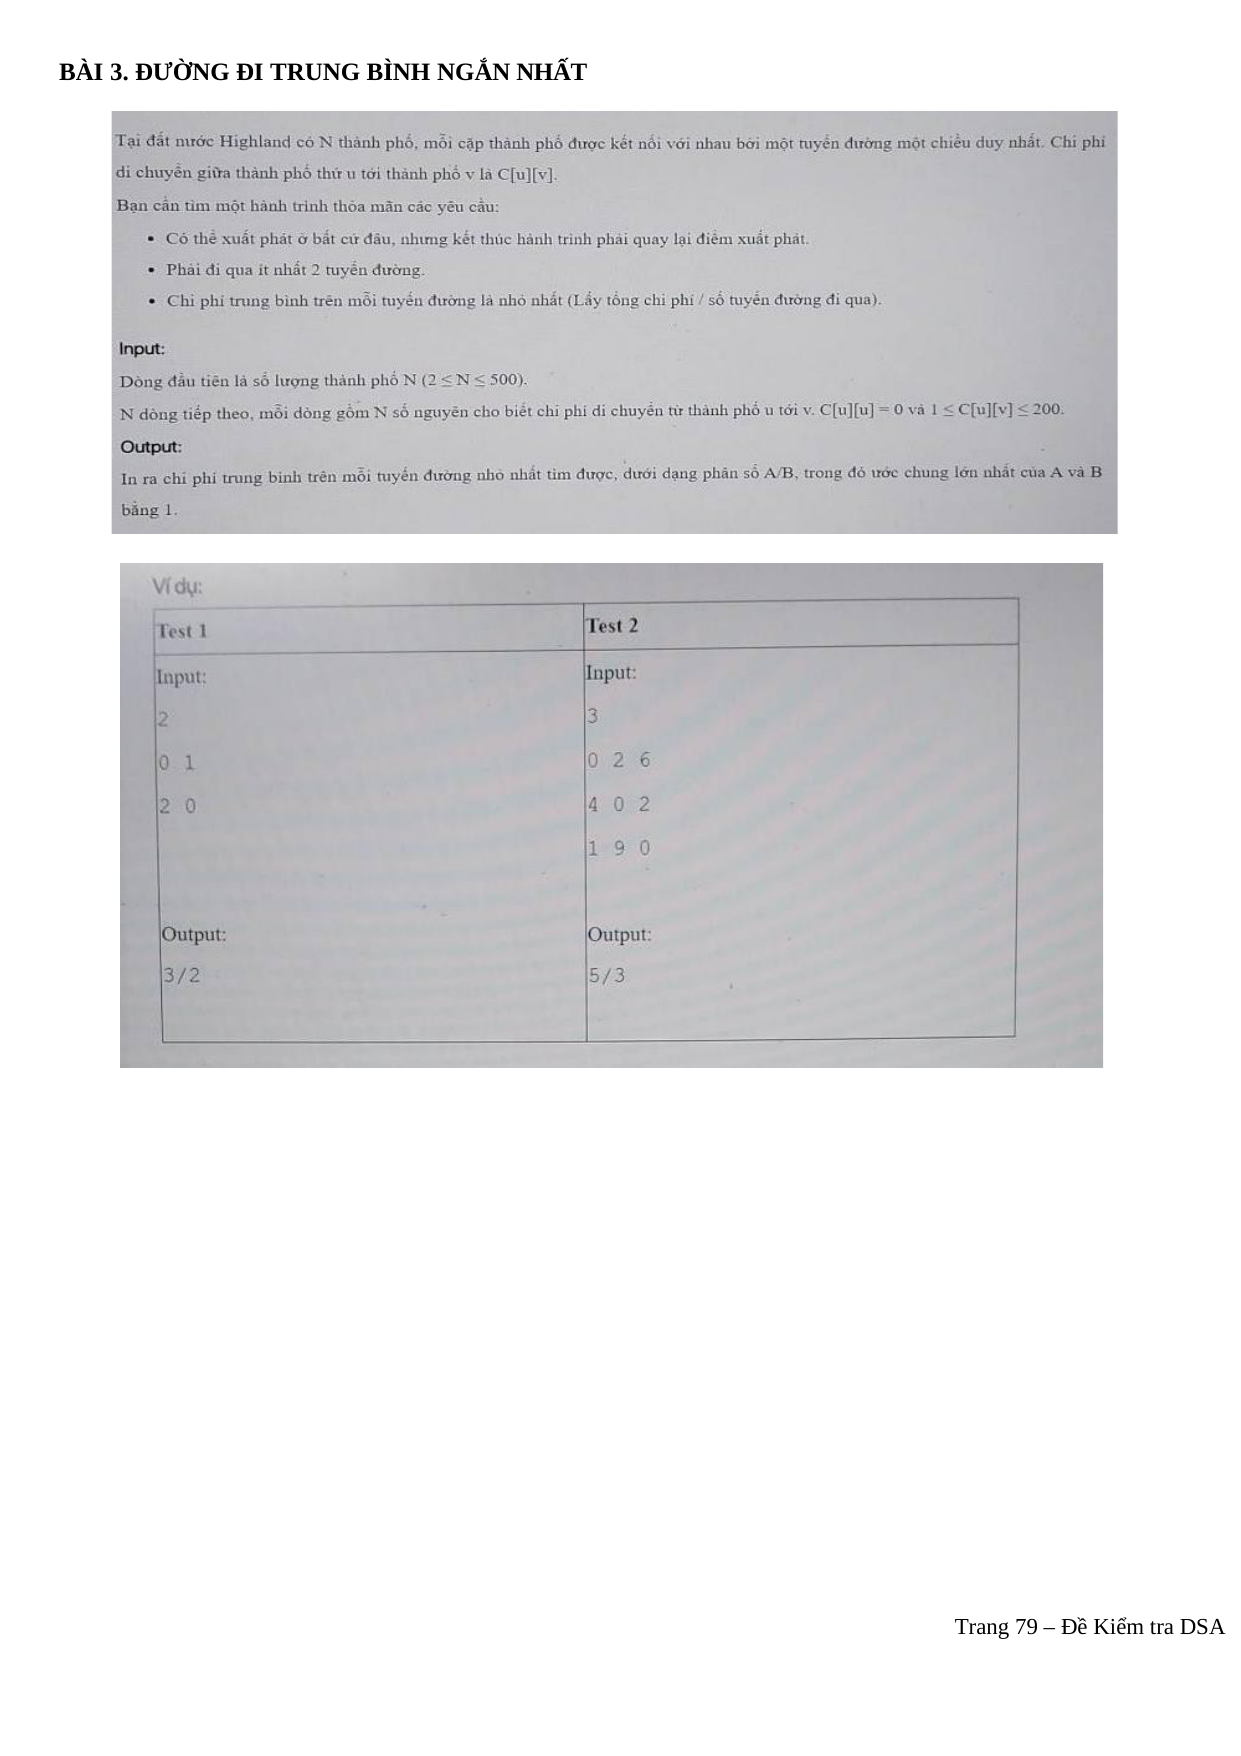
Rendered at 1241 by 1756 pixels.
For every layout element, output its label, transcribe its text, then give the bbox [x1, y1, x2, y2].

picture [111, 111, 1118, 534]
text BÀI 3. ĐƯỜNG ĐI TRUNG BÌNH NGẮN NHẤT [59, 57, 1226, 86]
picture [120, 563, 1104, 1068]
